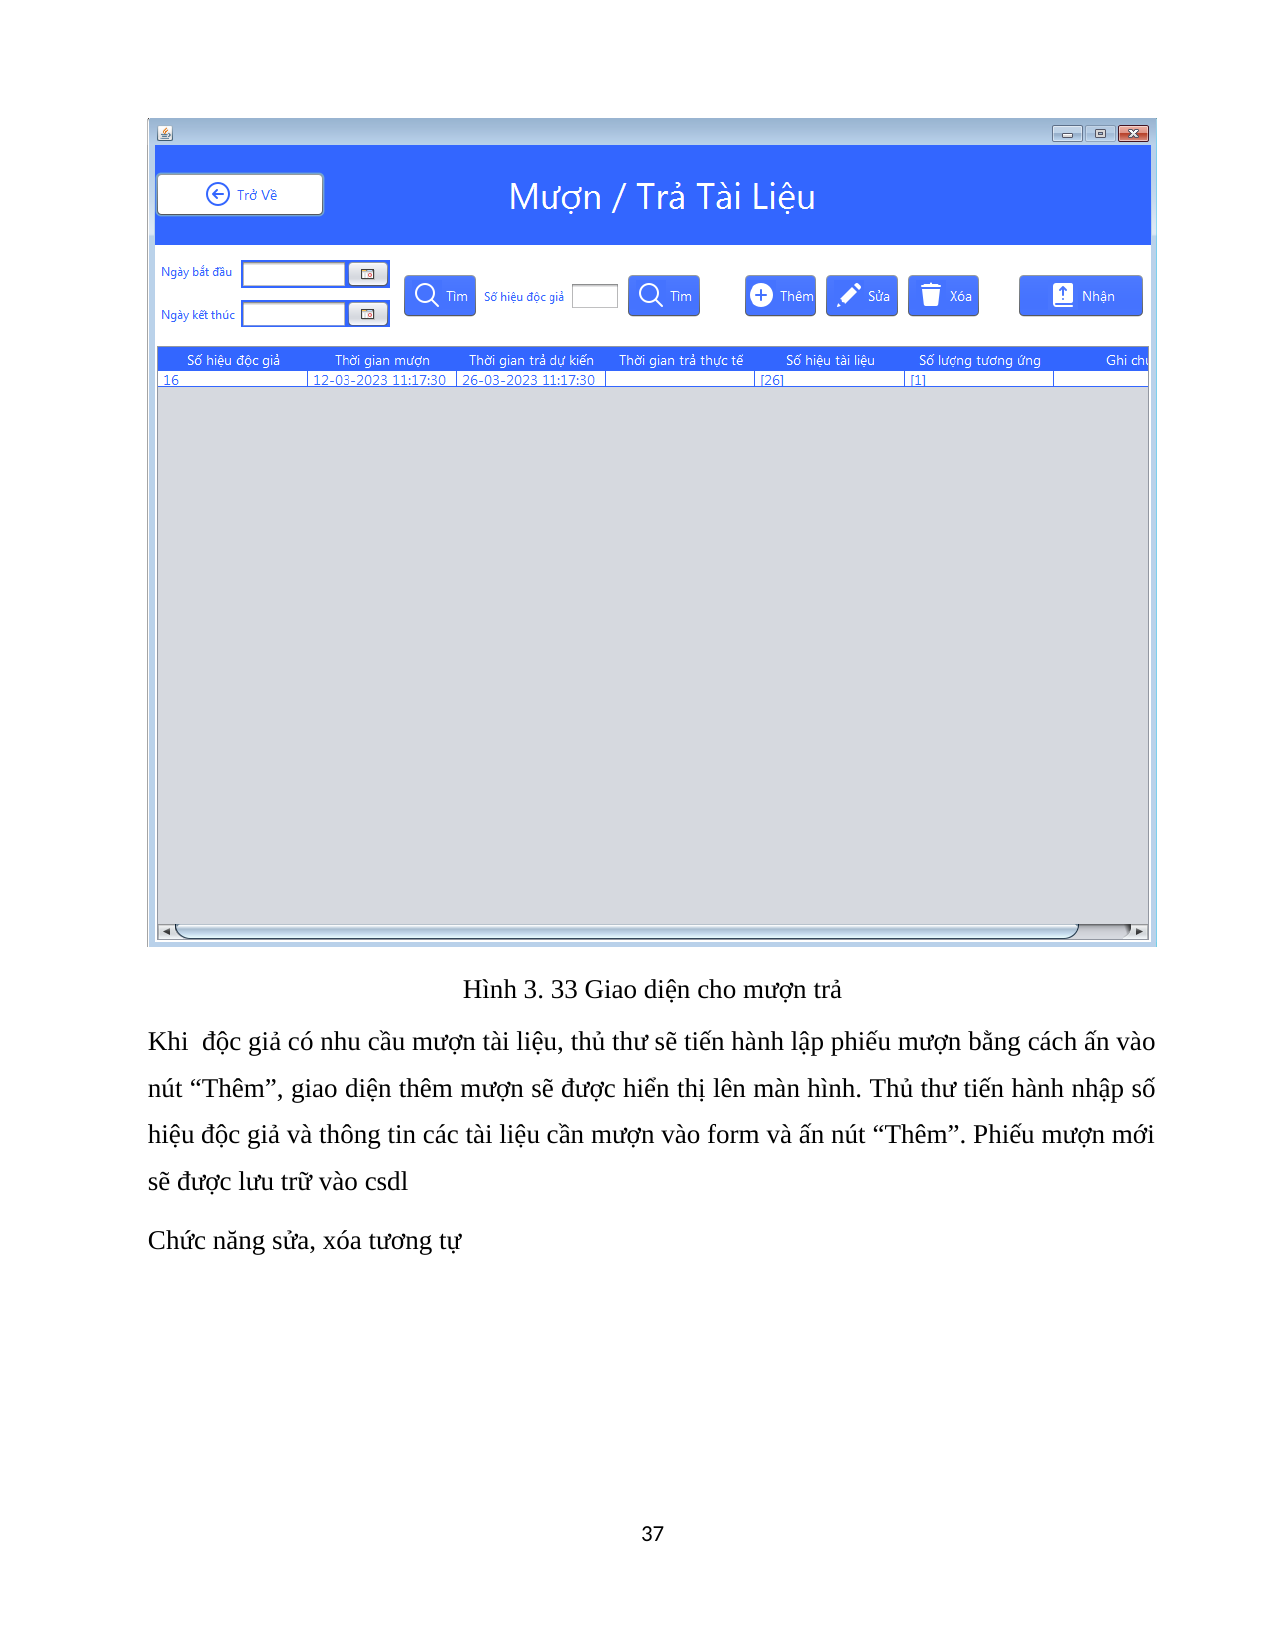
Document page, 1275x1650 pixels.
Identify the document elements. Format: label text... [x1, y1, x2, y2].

text Khi độc giả có nhu cầu mượn tài liệu, thủ thư sẽ tiến hành lập phiếu mượn bằng cách ấn vào nút “Thêm”, giao diện thêm mượn sẽ được hiển thị lên màn hình. Thủ thư tiến hành nhập số hiệu độc giả và thông tin các tài liệu cần mượn vào form và ấn nút “Thêm”. Phiếu mượn mới sẽ được lưu trữ vào csdl [148, 1025, 1157, 1196]
text Hình 3. 33 Giao diện cho mượn trả [148, 973, 1157, 1004]
picture [147, 118, 1157, 947]
text Chức năng sửa, xóa tương tự [148, 1224, 1157, 1256]
